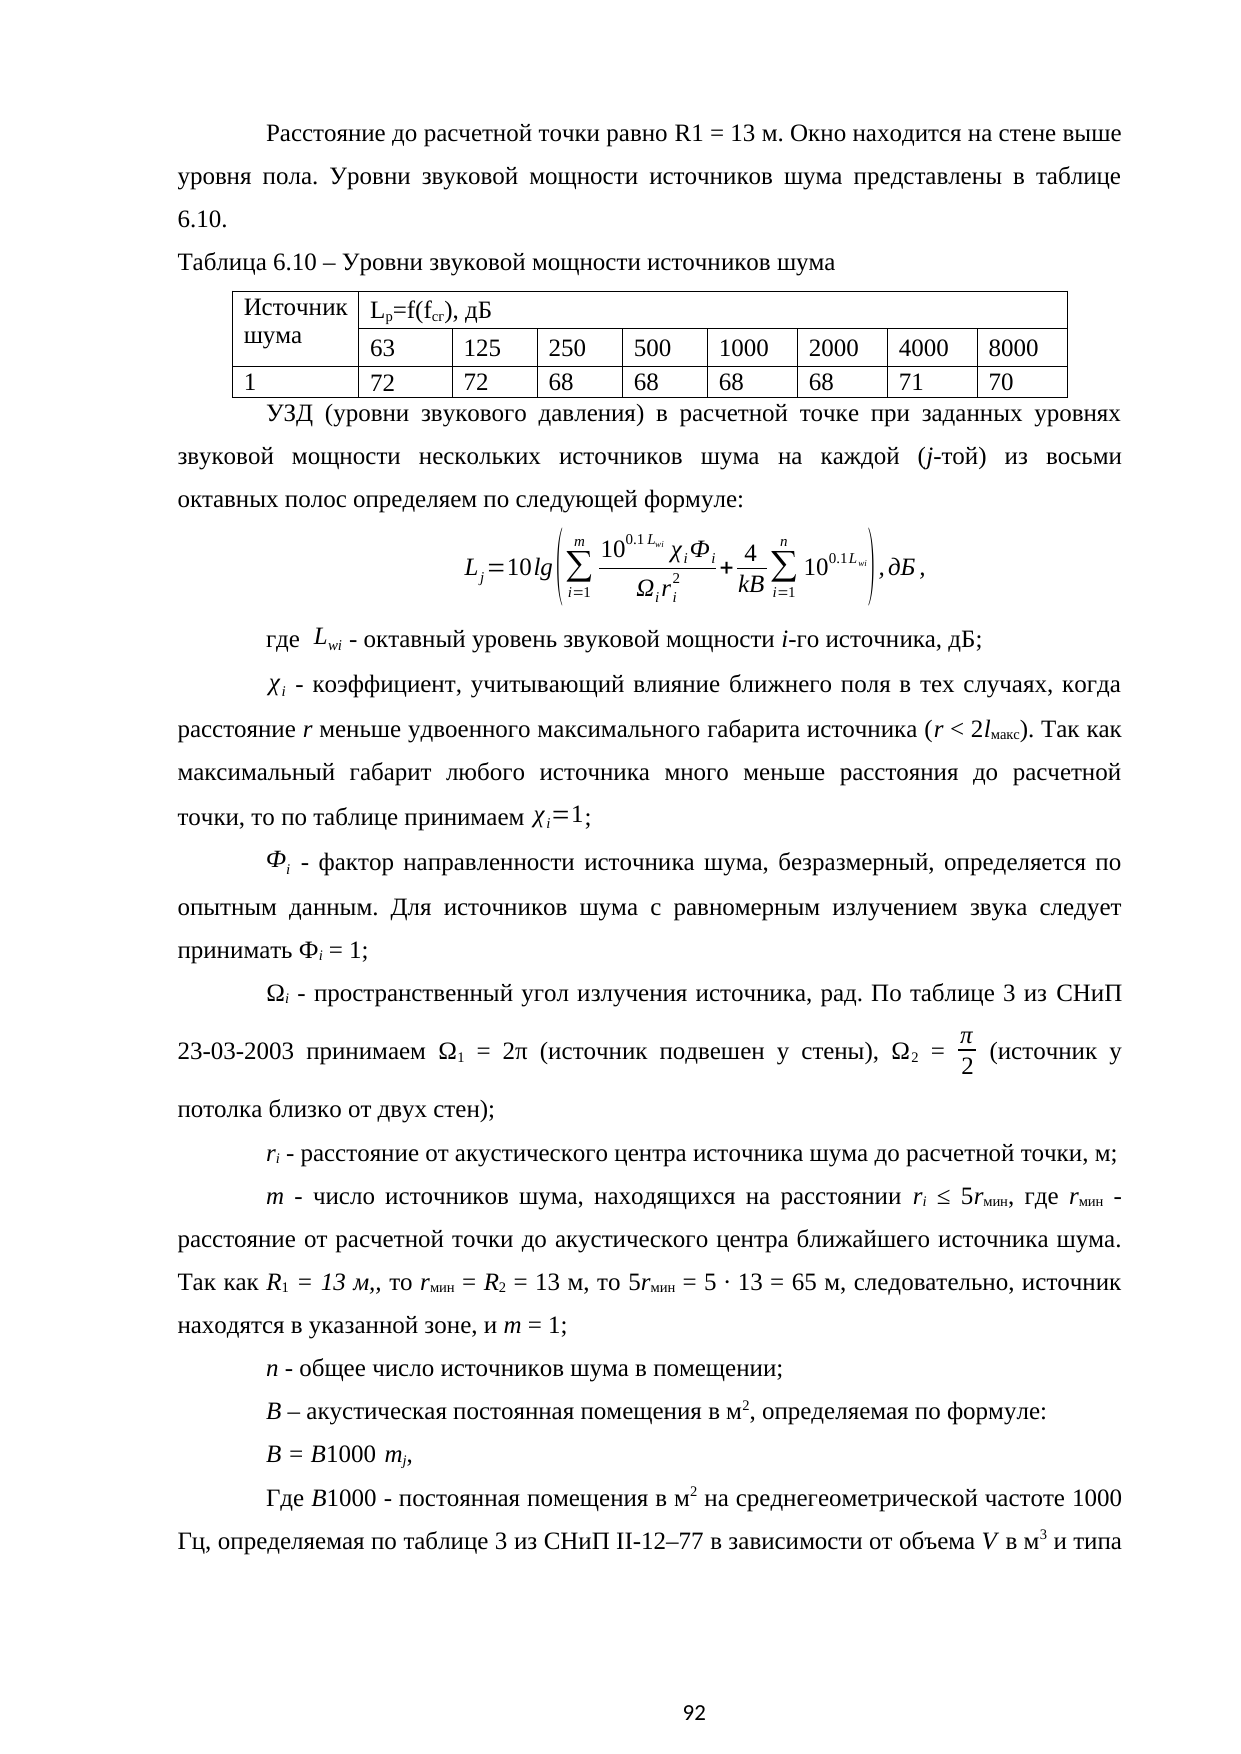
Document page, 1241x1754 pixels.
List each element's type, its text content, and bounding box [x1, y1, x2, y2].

text В – акустическая постоянная помещения в м2, определяемая по формуле: [177, 1396, 1122, 1425]
table_cell 500 [623, 329, 707, 366]
text Расстояние до расчетной точки равно R1 = 13 м. Окно находится на стене выше уровня пола. Уровни звуковой мощности источников шума представлены в таблице 6.10. [177, 118, 1122, 233]
text ri - расстояние от акустического центра источника шума до расчетной точки, м; [177, 1138, 1122, 1166]
text - коэффициент, учитывающий влияние ближнего поля в тех случаях, когда расстояние r меньше удвоенного максимального габарита источника (r < 2lмакс). Так как максимальный габарит любого источника много меньше расстояния до расчетной точки, то по таблице принимаем ; [177, 668, 1122, 832]
text Ωi - пространственный угол излучения источника, рад. По таблице 3 из СНиП 23-03-2003 принимаем Ω1 = 2π (источник подвешен у стены), Ω2 = (источник у потолка близко от двух стен); [177, 978, 1122, 1123]
table_cell 72 [359, 367, 452, 397]
table_cell 68 [708, 367, 797, 397]
table_header Lp=f(fсг), дБ [359, 292, 1067, 328]
table_cell 125 [453, 329, 537, 366]
table_cell 2000 [798, 329, 887, 366]
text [177, 1483, 1122, 1554]
text где - октавный уровень звуковой мощности i-го источника, дБ; [177, 623, 1122, 654]
table_cell 250 [538, 329, 622, 366]
table_cell 70 [978, 367, 1067, 397]
table_cell 68 [623, 367, 707, 397]
table_cell 71 [888, 367, 977, 397]
table_cell 4000 [888, 329, 977, 366]
text Таблица 6.10 – Уровни звуковой мощности источников шума [177, 247, 1122, 276]
text УЗД (уровни звукового давления) в расчетной точке при заданных уровнях звуковой мощности нескольких источников шума на каждой (j-той) из восьми октавных полос определяем по следующей формуле: [177, 398, 1122, 513]
table_cell 68 [798, 367, 887, 397]
text В = В1000 mj, [177, 1439, 1122, 1468]
table_cell 8000 [978, 329, 1067, 366]
text n - общее число источников шума в помещении; [177, 1353, 1122, 1382]
table_cell 68 [538, 367, 622, 397]
table_cell 63 [359, 329, 452, 366]
table_cell 72 [453, 367, 537, 397]
table_cell 1000 [708, 329, 797, 366]
table_header Источник шума [233, 292, 358, 366]
text - фактор направленности источника шума, безразмерный, определяется по опытным данным. Для источников шума с равномерным излучением звука следует принимать Фi = 1; [177, 846, 1122, 964]
table_cell 1 [233, 367, 358, 397]
text m - число источников шума, находящихся на расстоянии ri ≤ 5rмин, где rмин - расстояние от расчетной точки до акустического центра ближайшего источника шума. Так как R1 = 13 м,, то rмин = R2 = 13 м, то 5rмин = 5 ∙ 13 = 65 м, следовательно, источник находятся в указанной зоне, и m = 1; [177, 1181, 1122, 1339]
